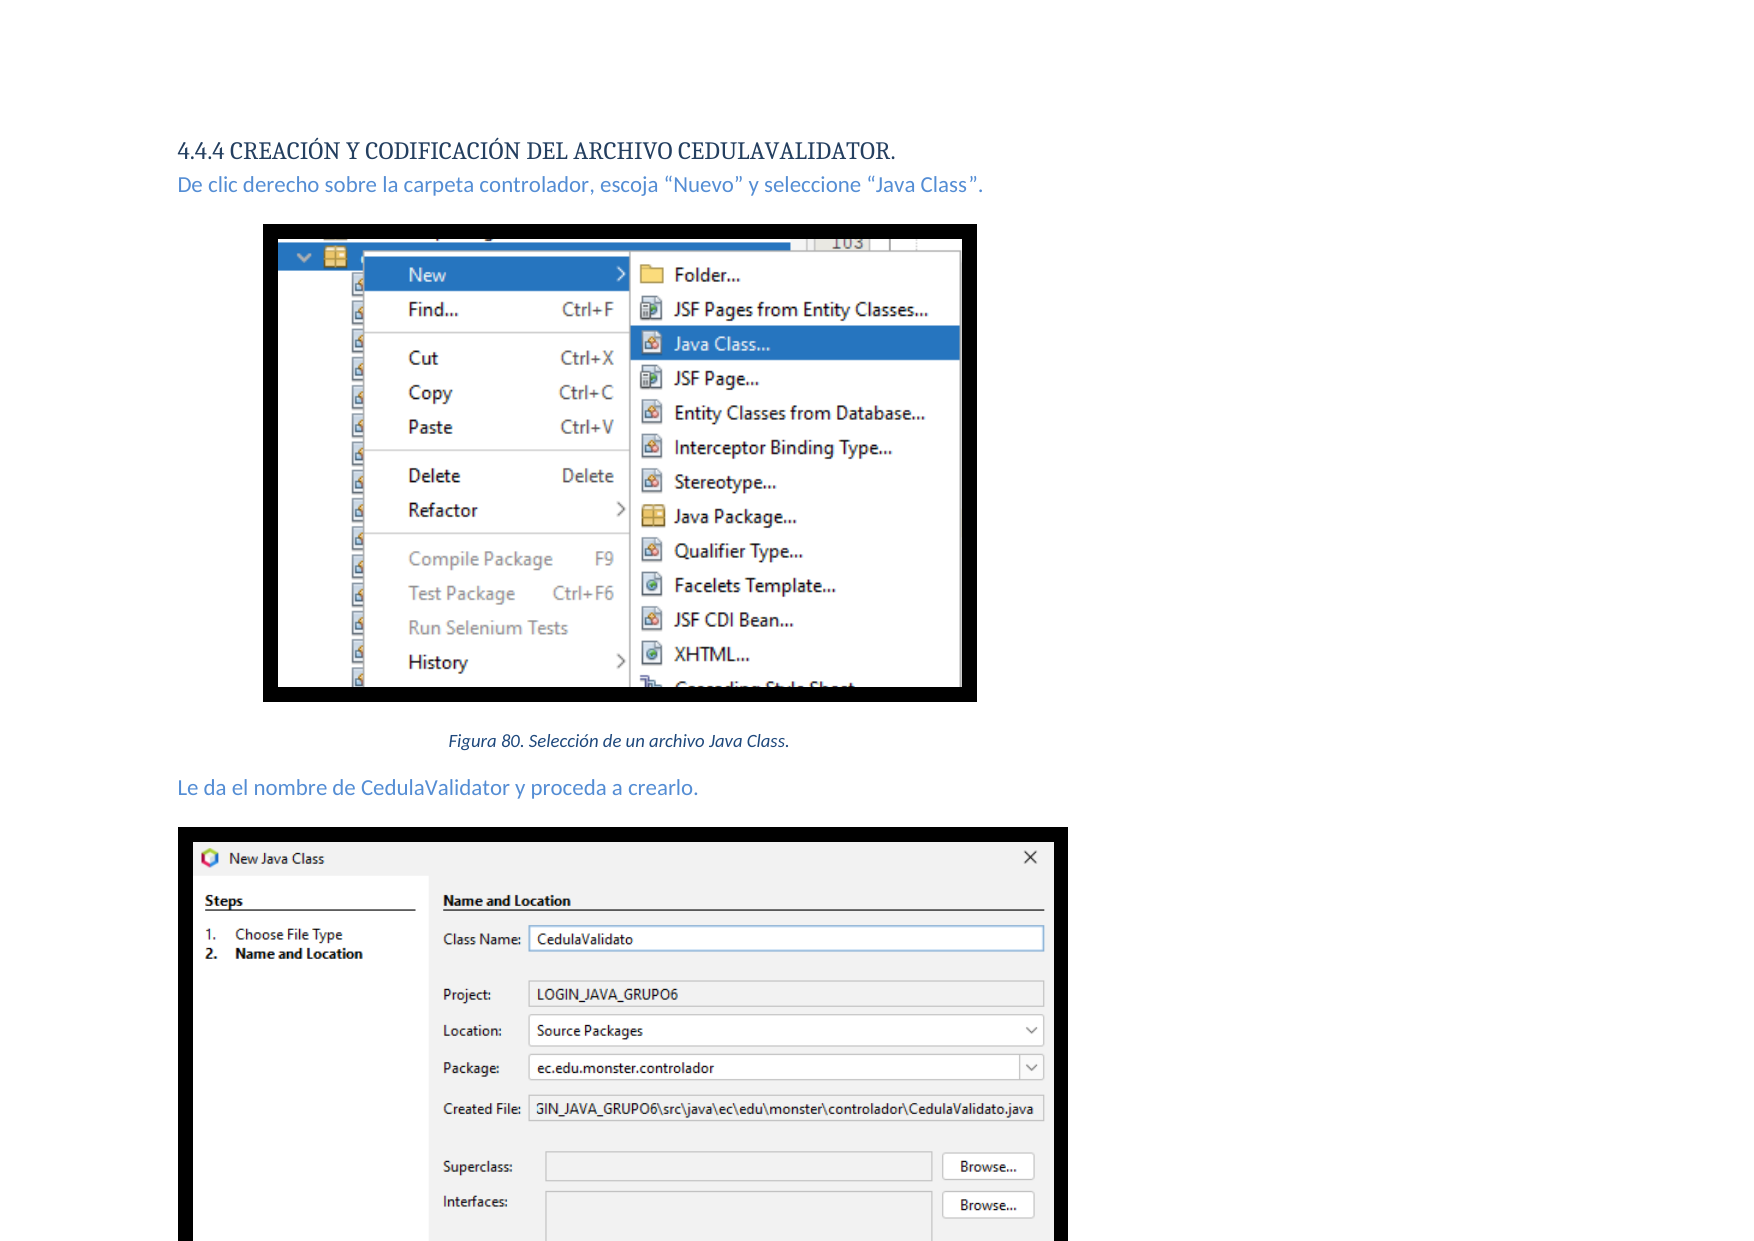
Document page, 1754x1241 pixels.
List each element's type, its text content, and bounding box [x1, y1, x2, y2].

text De clic derecho sobre la carpeta controlador, escoja “Nuevo” y seleccione “Java Class”. [177, 170, 1063, 198]
subtitle 4.4.4 CREACIÓN Y CODIFICACIÓN DEL ARCHIVO CEDULAVALIDATOR. [177, 137, 1063, 166]
picture [193, 842, 1054, 1241]
picture [278, 239, 962, 687]
text Figura . Selección de un archivo Java Class. [177, 729, 1063, 752]
text Le da el nombre de CedulaValidator y proceda a crearlo. [177, 773, 1063, 801]
